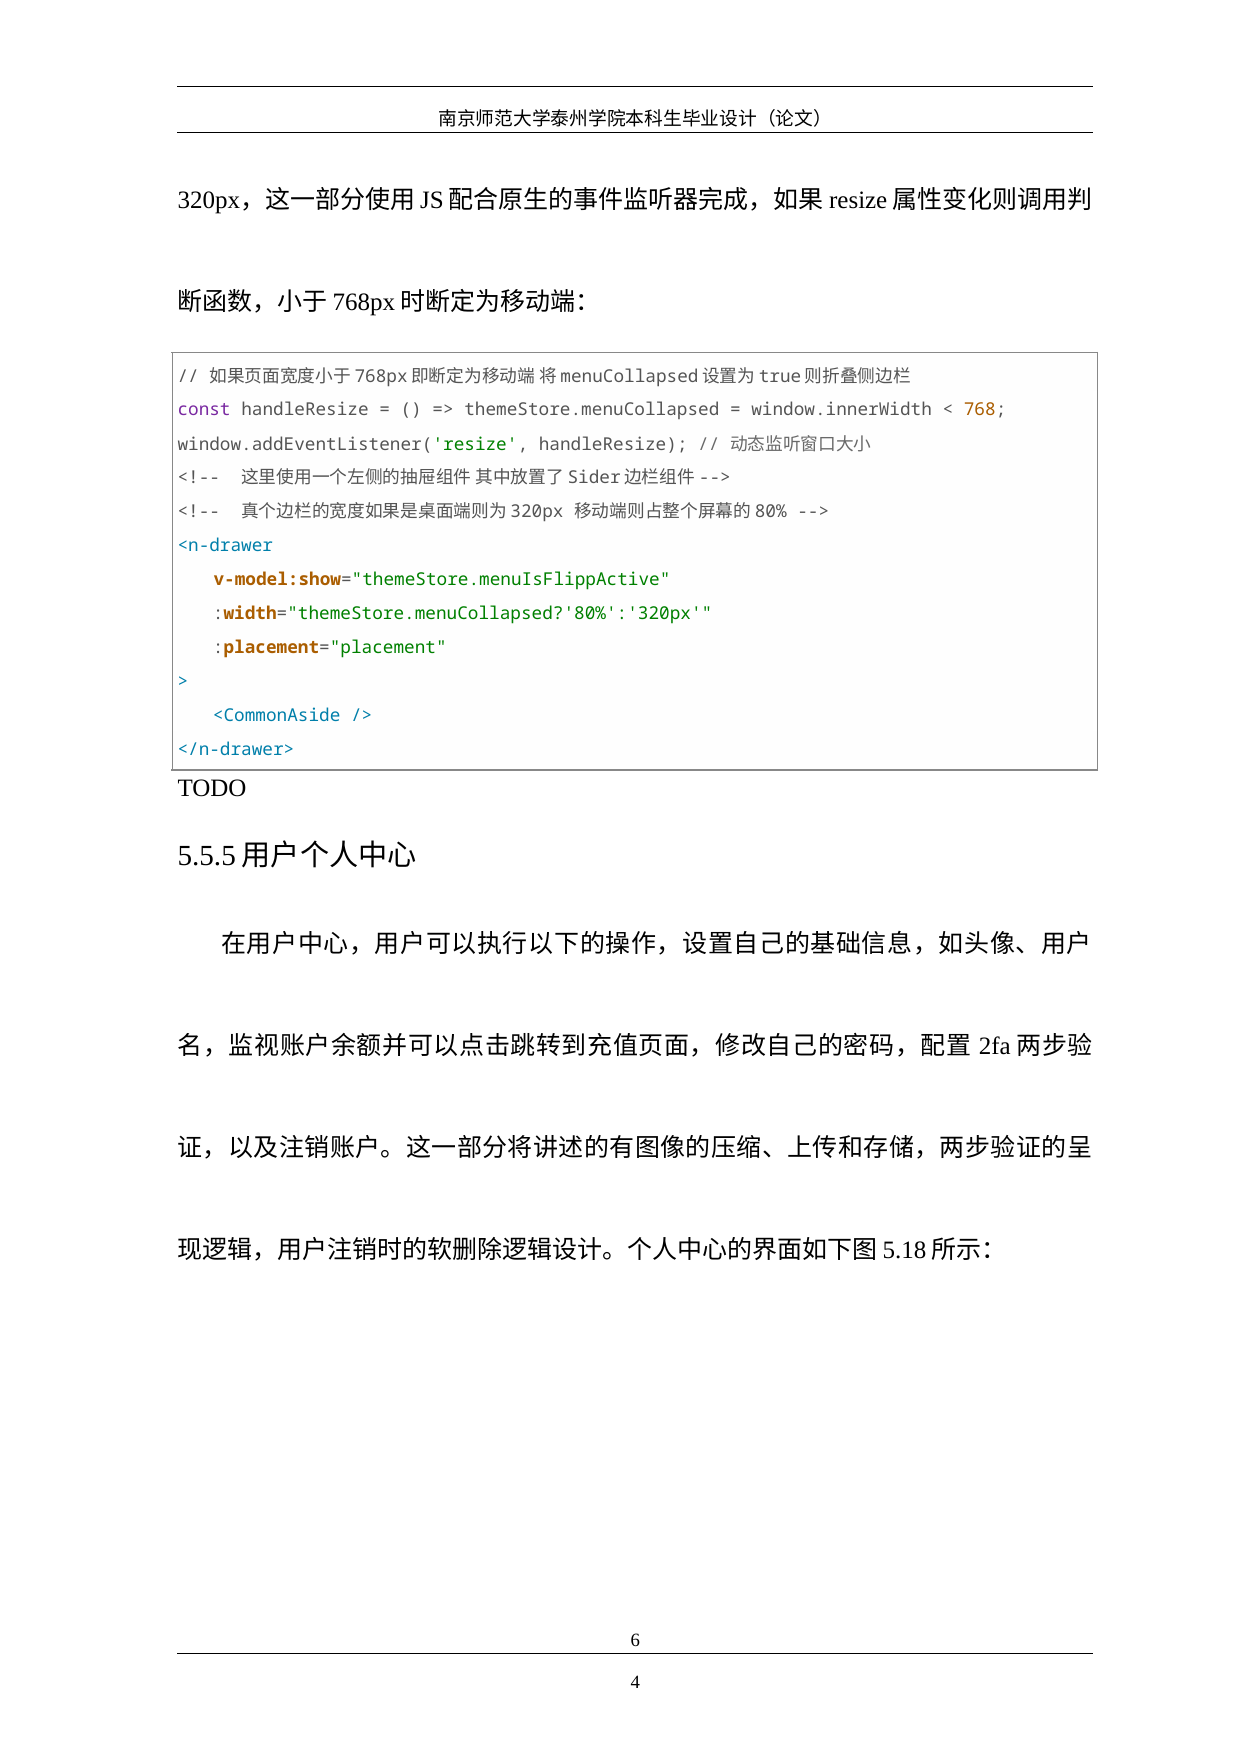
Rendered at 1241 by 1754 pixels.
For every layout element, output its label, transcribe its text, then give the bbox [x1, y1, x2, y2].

picture [256, 711, 260, 721]
text // 如果页面宽度小于768px即断定为移动端 将menuCollapsed设置为true则折叠侧边栏 [173, 353, 1097, 391]
text <CommonAside /> [177, 697, 1093, 725]
text </n-drawer> [173, 725, 1097, 769]
text :width="themeStore.menuCollapsed?'80%':'320px'" [177, 595, 1093, 629]
text :placement="placement" [177, 629, 1093, 663]
text <!-- 真个边栏的宽度如果是桌面端则为320px 移动端则占整个屏幕的80% --> [177, 493, 1093, 527]
text > [177, 663, 1093, 697]
text <n-drawer [177, 527, 1093, 561]
text 在用户中心，用户可以执行以下的操作，设置自己的基础信息，如头像、用户名，监视账户余额并可以点击跳转到充值页面，修改自己的密码，配置2fa两步验证，以及注销账户。这一部分将讲述的有图像的压缩、上传和存储，两步验证的呈现逻辑，用户注销时的软删除逻辑设计。个人中心的界面如下图5.18所示： [177, 908, 1093, 1282]
text <!-- 这里使用一个左侧的抽屉组件 其中放置了Sider边栏组件 --> [177, 459, 1093, 493]
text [177, 164, 1093, 334]
text const handleResize = () => themeStore.menuCollapsed = window.innerWidth < 768; [177, 391, 1093, 425]
text TODO [177, 771, 1093, 805]
text 5.5.5用户个人中心 [177, 819, 1093, 887]
text window.addEventListener('resize', handleResize); // 动态监听窗口大小 [177, 425, 1093, 459]
text v-model:show="themeStore.menuIsFlippActive" [177, 561, 1093, 595]
